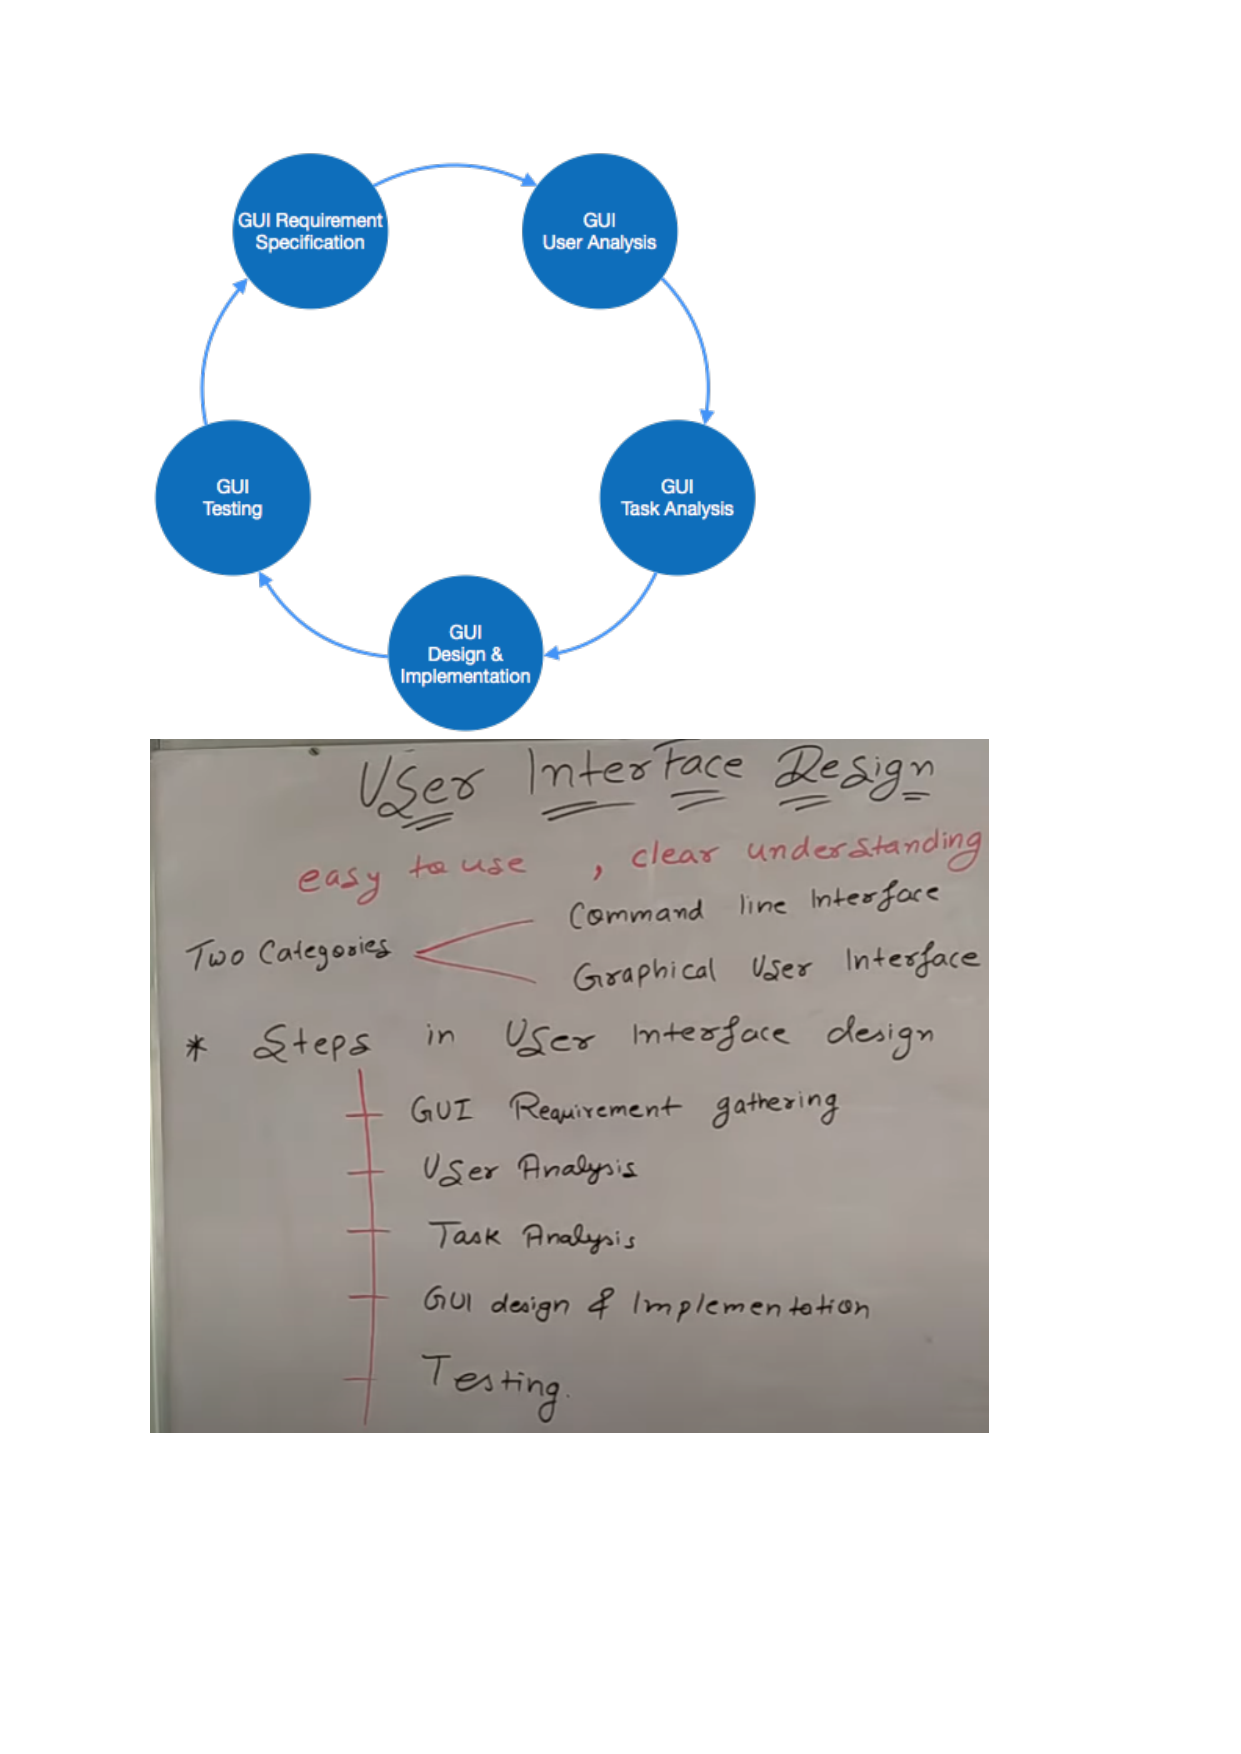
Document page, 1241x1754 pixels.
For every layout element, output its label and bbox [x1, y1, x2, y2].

picture [150, 150, 762, 738]
picture [150, 739, 989, 1433]
